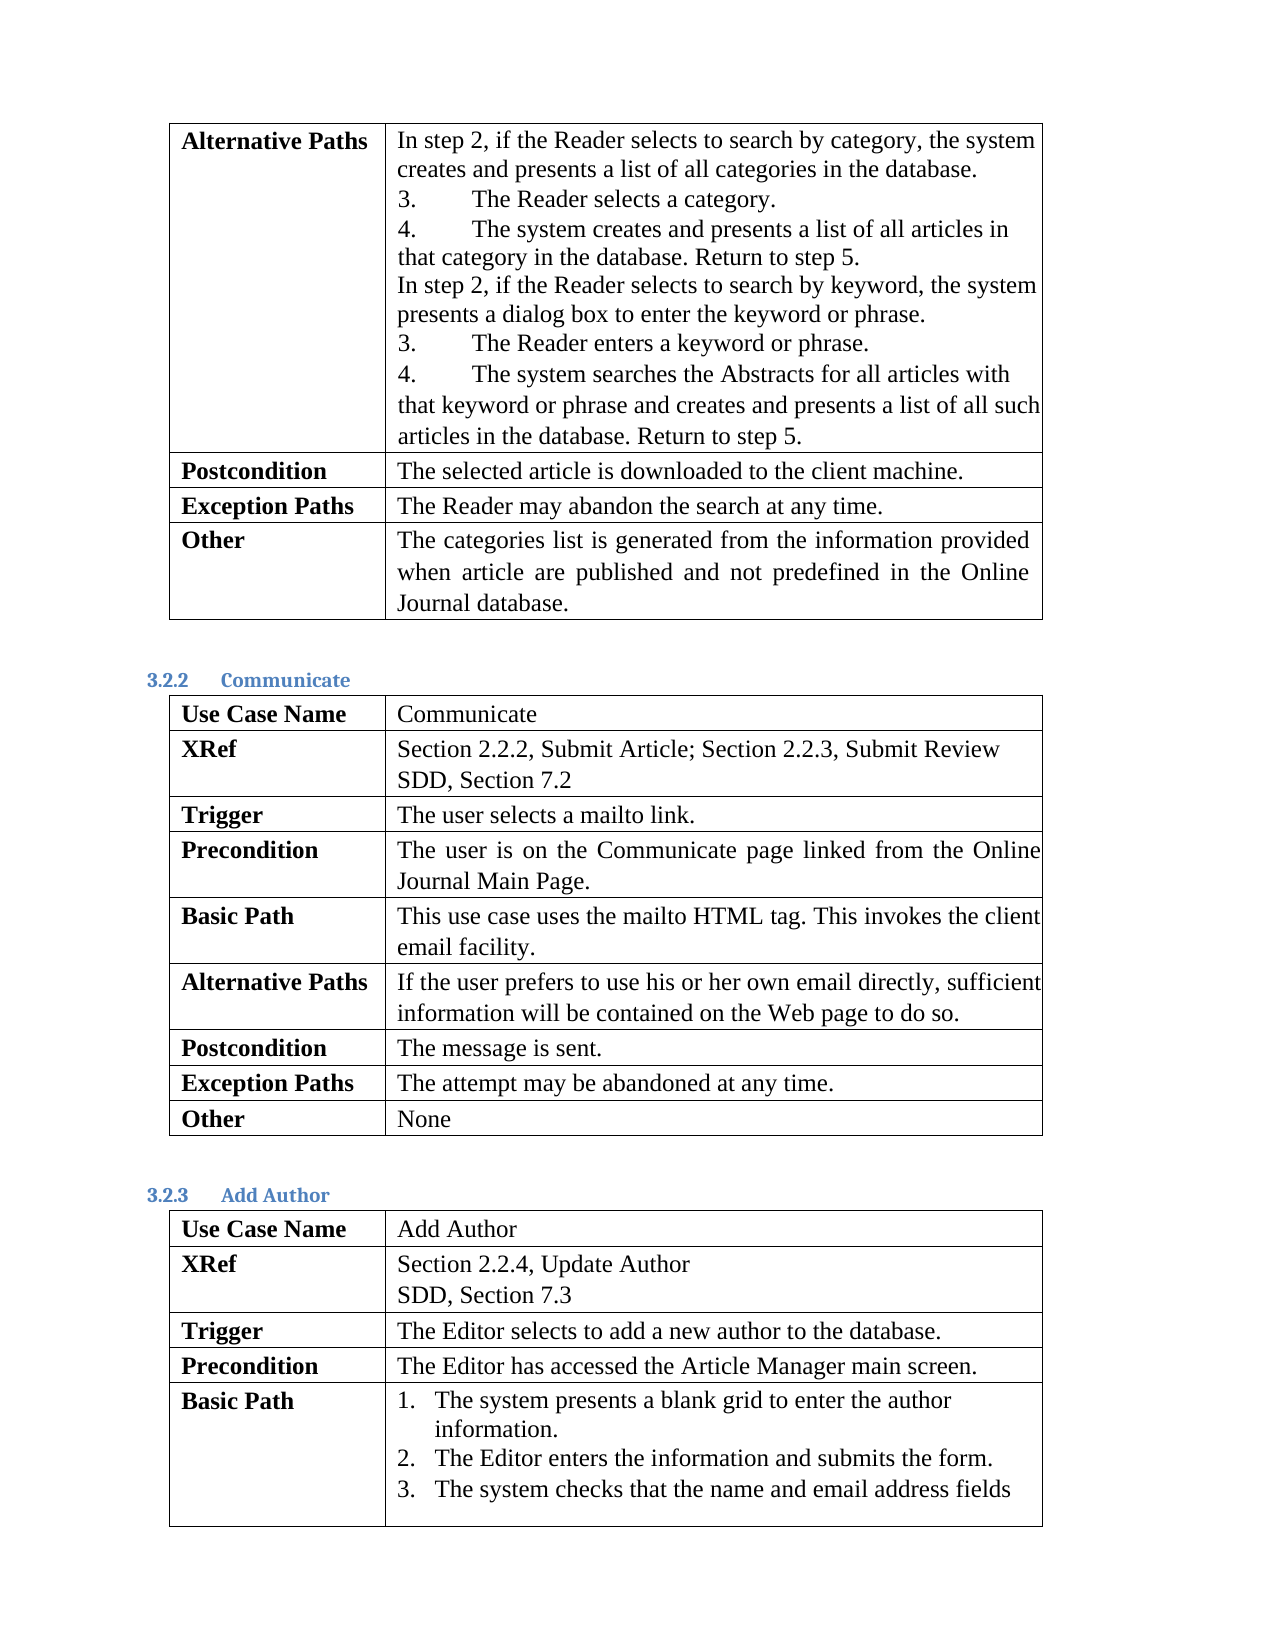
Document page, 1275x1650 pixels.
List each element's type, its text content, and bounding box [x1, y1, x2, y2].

table_cell Trigger [170, 1313, 385, 1347]
table_cell Exception Paths [170, 488, 385, 522]
table_cell In step 2, if the Reader selects to search by category, the system creates and presents a list of all categories in the database. The Reader selects a category. The system creates and presents a list of all articles in that category in the database. Return to step 5. In step 2, if the Reader selects to search by keyword, the system presents a dialog box to enter the keyword or phrase. The Reader enters a keyword or phrase. The system searches the Abstracts for all articles with that keyword or phrase and creates and presents a list of all such articles in the database. Return to step 5. [386, 124, 1042, 452]
table_cell Section 2.2.4, Update Author SDD, Section 7.3 [386, 1247, 1042, 1312]
table_header Communicate [386, 696, 1042, 730]
table_cell XRef [170, 1247, 385, 1312]
table_cell This use case uses the mailto HTML tag. This invokes the client email facility. [386, 898, 1042, 963]
table_cell The user selects a mailto link. [386, 797, 1042, 831]
table_header Use Case Name [170, 1211, 385, 1246]
table_cell The Editor has accessed the Article Manager main screen. [386, 1348, 1042, 1382]
table_cell The attempt may be abandoned at any time. [386, 1066, 1042, 1099]
table_cell Exception Paths [170, 1066, 385, 1099]
table_cell Other [170, 1101, 385, 1135]
table_cell Precondition [170, 832, 385, 897]
text 3.2.2 Communicate [147, 668, 1216, 692]
table_cell The user is on the Communicate page linked from the Online Journal Main Page. [386, 832, 1042, 897]
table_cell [386, 1383, 1042, 1526]
table_cell Alternative Paths [170, 124, 385, 452]
table_cell Alternative Paths [170, 964, 385, 1029]
table_cell Basic Path [170, 898, 385, 963]
table_cell The message is sent. [386, 1030, 1042, 1064]
table_cell Section 2.2.2, Submit Article; Section 2.2.3, Submit Review SDD, Section 7.2 [386, 731, 1042, 796]
table_cell Postcondition [170, 1030, 385, 1064]
table_cell The selected article is downloaded to the client machine. [386, 453, 1042, 487]
table_cell Basic Path [170, 1383, 385, 1526]
table_cell None [386, 1101, 1042, 1135]
table_header Add Author [386, 1211, 1042, 1246]
table_cell Other [170, 523, 385, 619]
table_cell If the user prefers to use his or her own email directly, sufficient information will be contained on the Web page to do so. [386, 964, 1042, 1029]
table_header Use Case Name [170, 696, 385, 730]
table_cell Precondition [170, 1348, 385, 1382]
table_cell The categories list is generated from the information provided when article are published and not predefined in the Online Journal database. [386, 523, 1042, 619]
table_cell XRef [170, 731, 385, 796]
table_cell Trigger [170, 797, 385, 831]
table_cell Postcondition [170, 453, 385, 487]
text 3.2.3 Add Author [147, 1184, 1216, 1208]
table_cell The Editor selects to add a new author to the database. [386, 1313, 1042, 1347]
table_cell The Reader may abandon the search at any time. [386, 488, 1042, 522]
